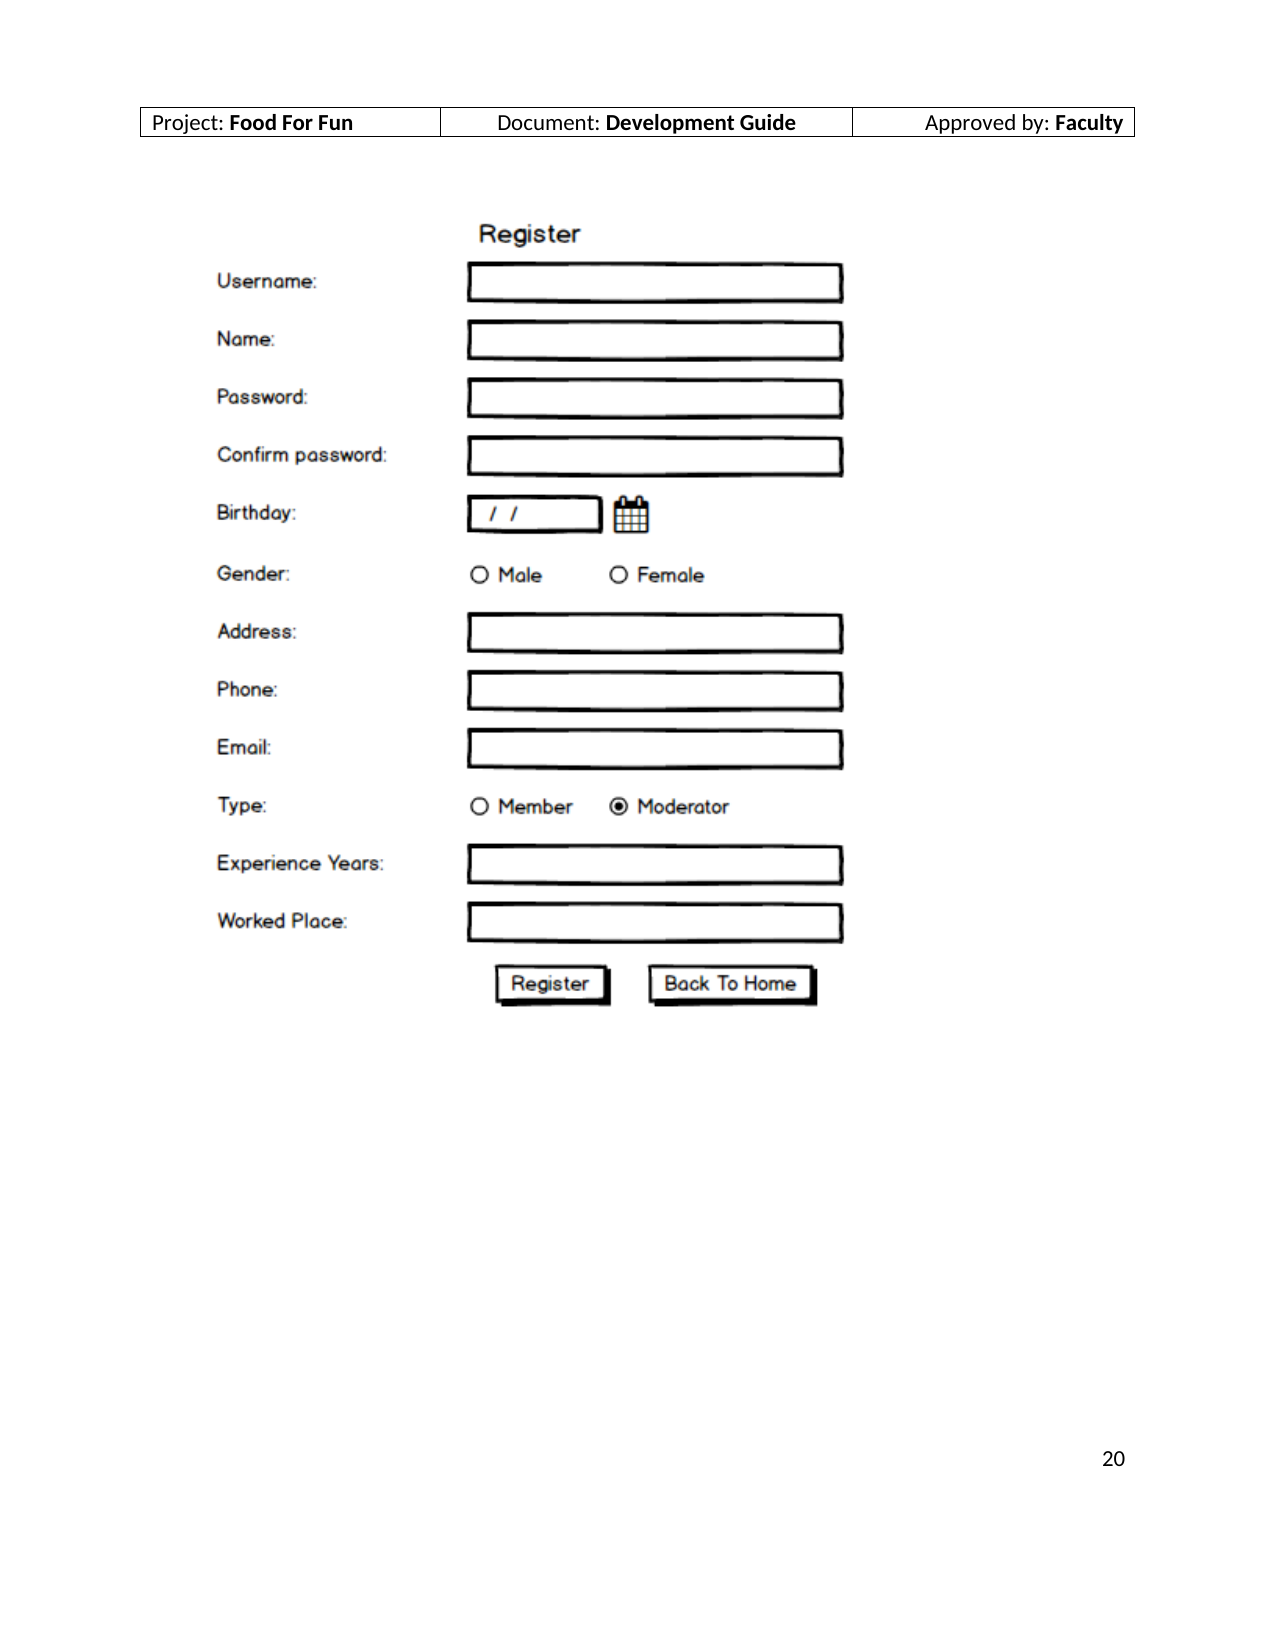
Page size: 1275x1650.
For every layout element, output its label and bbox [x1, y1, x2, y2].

picture [150, 193, 977, 1063]
